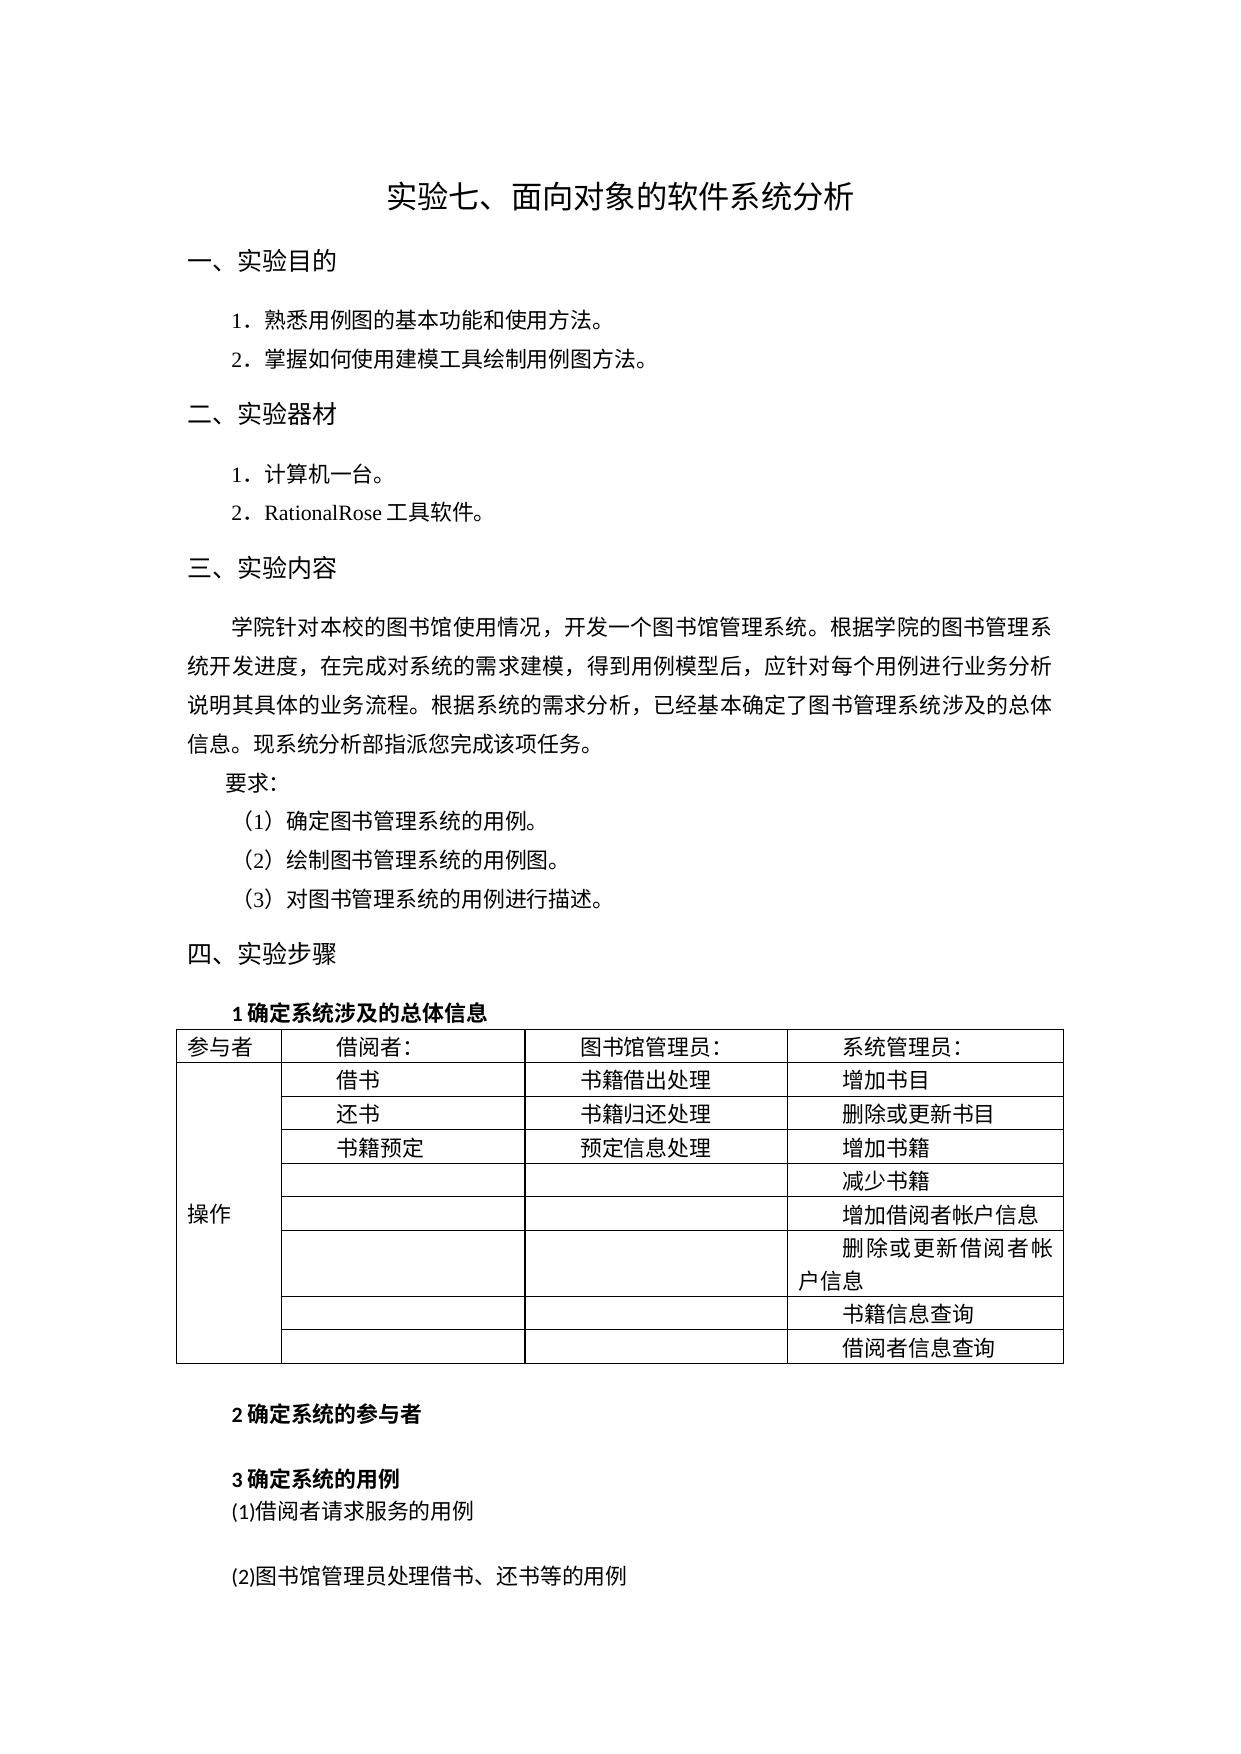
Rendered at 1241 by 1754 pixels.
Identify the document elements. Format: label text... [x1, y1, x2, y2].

text 1．计算机一台。 [187, 456, 1053, 489]
text (1)借阅者请求服务的用例 [187, 1494, 1053, 1526]
text 三、实验内容 [187, 534, 1053, 599]
text （3）对图书管理系统的用例进行描述。 [187, 881, 1053, 914]
text 1．熟悉用例图的基本功能和使用方法。 [187, 303, 1053, 335]
text 四、实验步骤 [187, 920, 1053, 985]
table_cell 减少书籍 [788, 1164, 1063, 1196]
table_cell 预定信息处理 [526, 1130, 787, 1163]
table_header 参与者 [177, 1030, 281, 1062]
text 2确定系统的参与者 [187, 1396, 1053, 1429]
table_header 借阅者： [282, 1030, 524, 1062]
table_cell 增加书目 [788, 1063, 1063, 1096]
table_cell [526, 1164, 787, 1196]
text 2．RationalRose工具软件。 [187, 495, 1053, 527]
text (2)图书馆管理员处理借书、还书等的用例 [187, 1559, 1053, 1591]
text 学院针对本校的图书馆使用情况，开发一个图书馆管理系统。根据学院的图书管理系统开发进度，在完成对系统的需求建模，得到用例模型后，应针对每个用例进行业务分析，说明其具体的业务流程。根据系统的需求分析，已经基本确定了图书管理系统涉及的总体信息。现系统分析部指派您完成该项任务。 [187, 609, 1053, 759]
table_cell 增加书籍 [788, 1130, 1063, 1163]
text 要求： [187, 765, 1053, 798]
table_cell 删除或更新借阅者帐户信息 [788, 1231, 1063, 1296]
table_cell 还书 [282, 1097, 524, 1129]
table_cell 借阅者信息查询 [788, 1330, 1063, 1363]
table_cell 书籍信息查询 [788, 1297, 1063, 1329]
table_cell 操作 [177, 1063, 281, 1363]
table_cell [282, 1330, 524, 1363]
text 二、实验器材 [187, 380, 1053, 445]
table_cell 书籍归还处理 [526, 1097, 787, 1129]
text （2）绘制图书管理系统的用例图。 [187, 843, 1053, 875]
text 3确定系统的用例 [187, 1461, 1053, 1494]
table_cell 书籍借出处理 [526, 1063, 787, 1096]
table_cell [526, 1231, 787, 1296]
table_header 图书馆管理员： [526, 1030, 787, 1062]
table_cell [282, 1231, 524, 1296]
table_cell [526, 1197, 787, 1230]
table_cell 删除或更新书目 [788, 1097, 1063, 1129]
table_cell [282, 1164, 524, 1196]
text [187, 162, 1053, 227]
table_cell [282, 1197, 524, 1230]
table_cell [526, 1330, 787, 1363]
text 2．掌握如何使用建模工具绘制用例图方法。 [187, 342, 1053, 374]
table_cell [282, 1297, 524, 1329]
text （1）确定图书管理系统的用例。 [187, 804, 1053, 836]
table_cell [526, 1297, 787, 1329]
table_cell 借书 [282, 1063, 524, 1096]
text 一、实验目的 [187, 227, 1053, 292]
table_cell 书籍预定 [282, 1130, 524, 1163]
text 1确定系统涉及的总体信息 [187, 996, 1053, 1028]
table_header 系统管理员： [788, 1030, 1063, 1062]
table_cell 增加借阅者帐户信息 [788, 1197, 1063, 1230]
